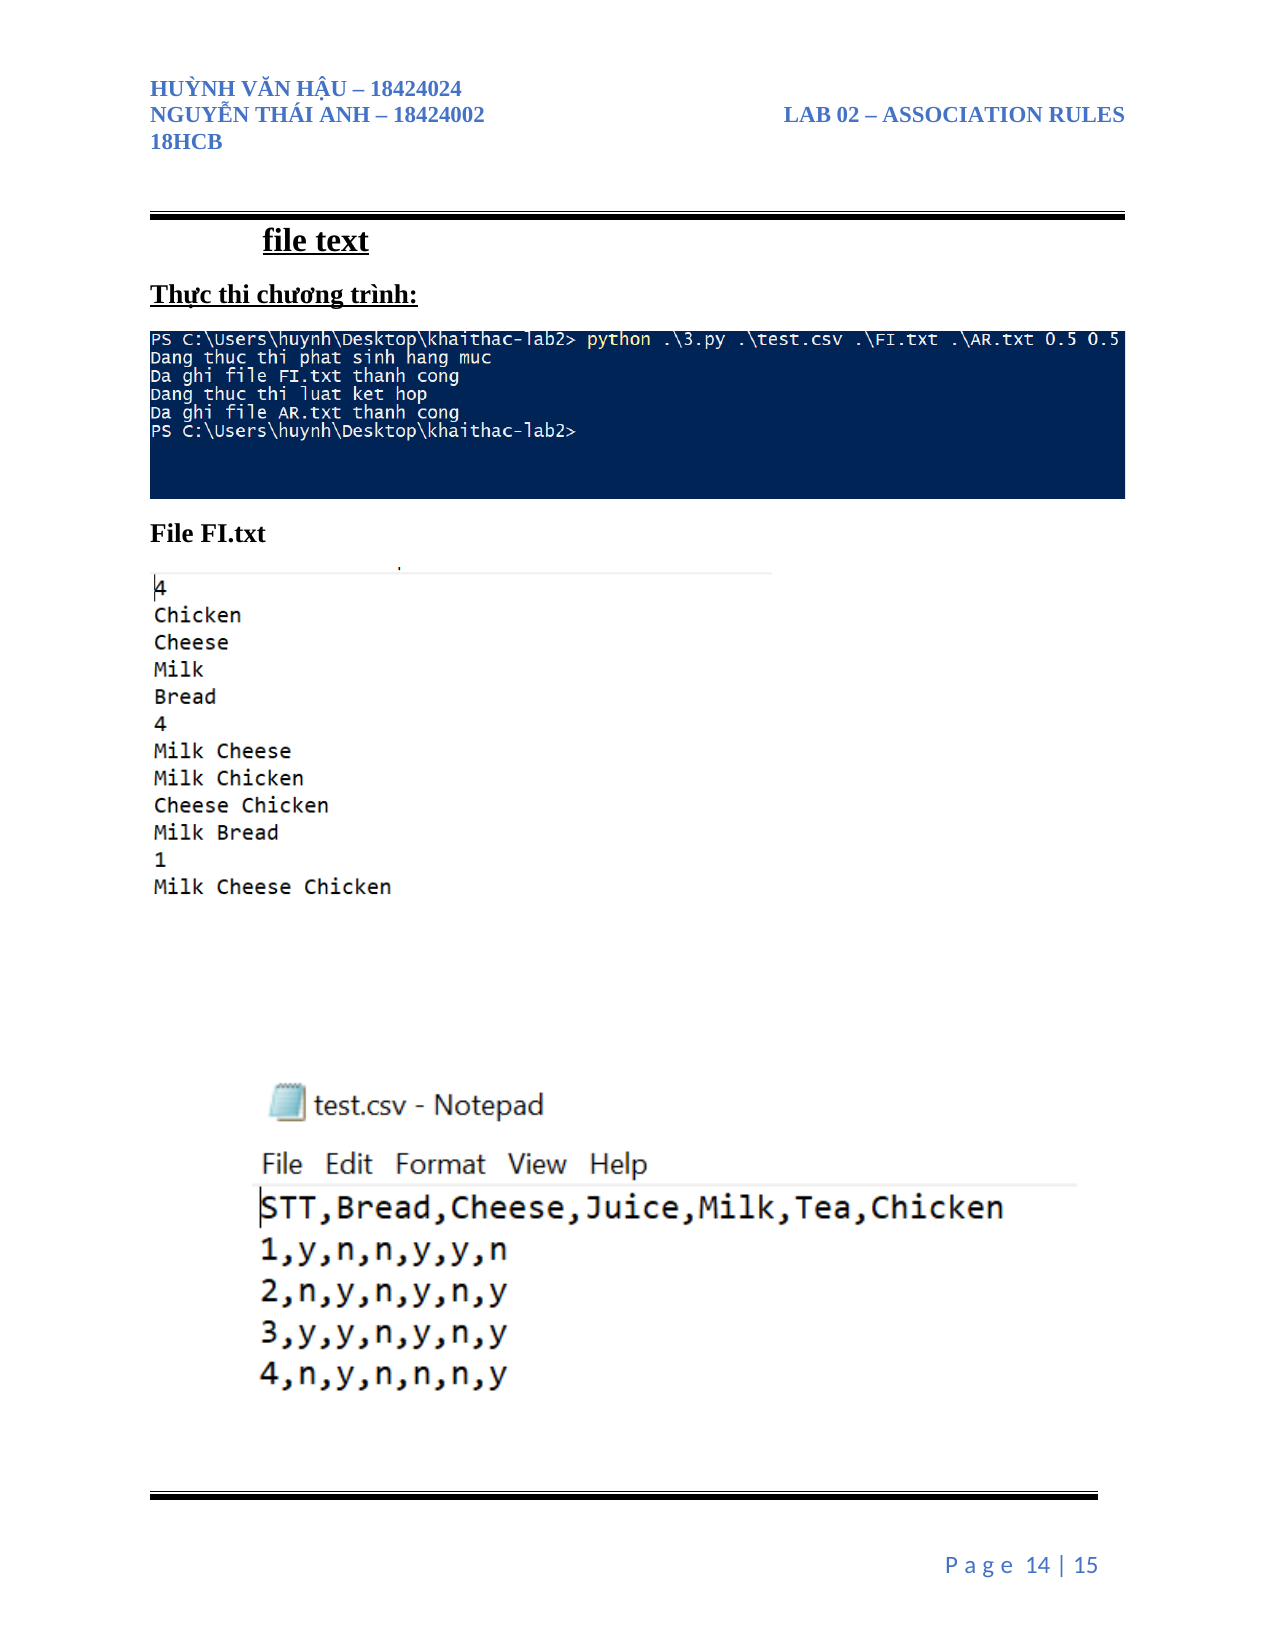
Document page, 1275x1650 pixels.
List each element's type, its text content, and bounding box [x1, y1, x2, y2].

list file text [262, 220, 1125, 258]
text File FI.txt [150, 517, 1125, 548]
text Thực thi chương trình: [150, 278, 1125, 309]
